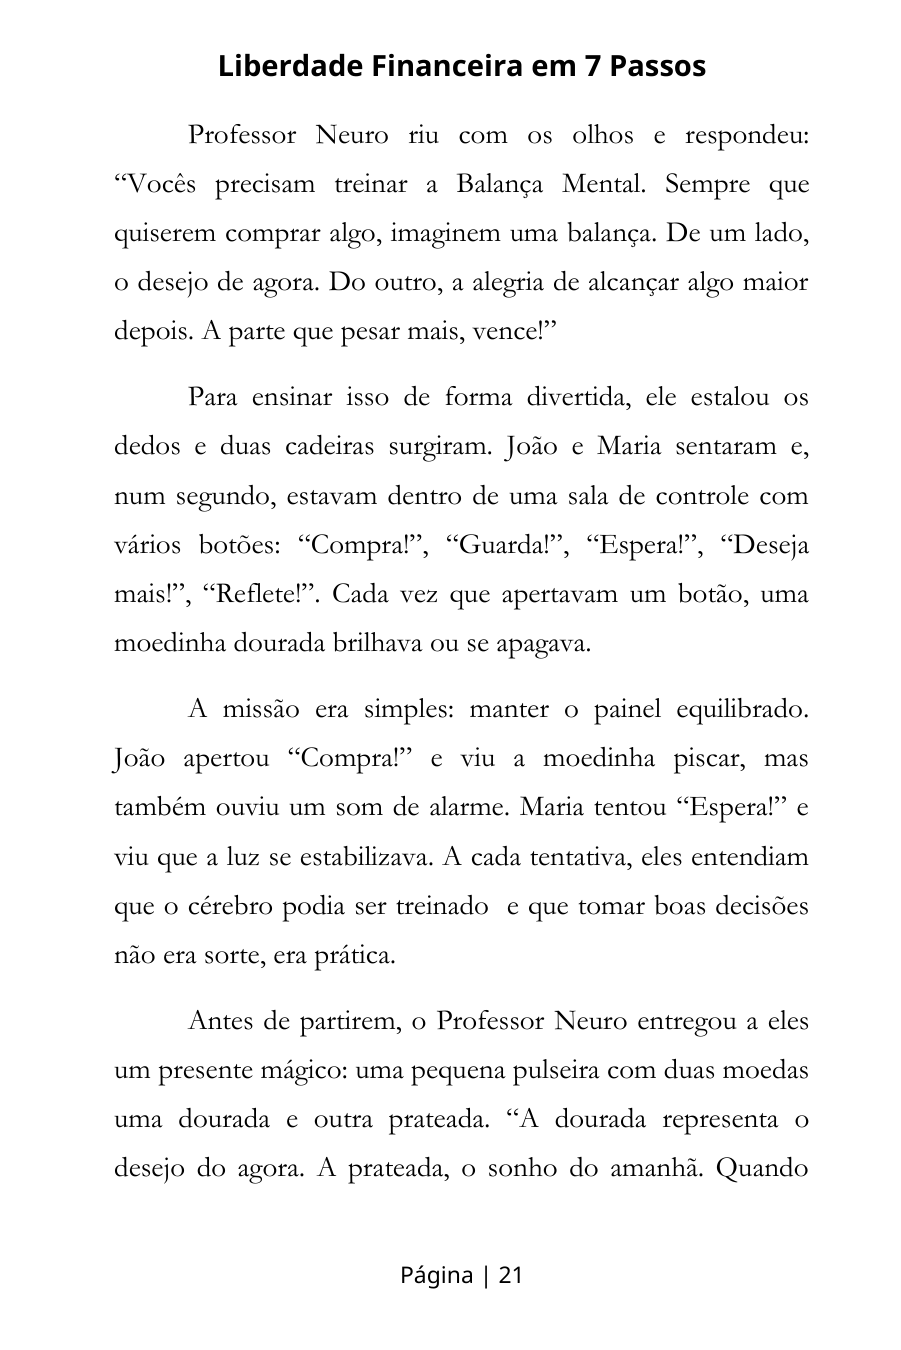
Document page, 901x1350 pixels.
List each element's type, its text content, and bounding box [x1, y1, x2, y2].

text A missão era simples: manter o painel equilibrado. João apertou “Compra!” e viu a moedinha piscar, mas também ouviu um som de alarme. Maria tentou “Espera!” e viu que a luz se estabilizava. A cada tentativa, eles entendiam que o cérebro podia ser treinado e que tomar boas decisões não era sorte, era prática. [114, 692, 810, 971]
text Para ensinar isso de forma divertida, ele estalou os dedos e duas cadeiras surgiram. João e Maria sentaram e, num segundo, estavam dentro de uma sala de controle com vários botões: “Compra!”, “Guarda!”, “Espera!”, “Deseja mais!”, “Reflete!”. Cada vez que apertavam um botão, uma moedinha dourada brilhava ou se apagava. [114, 381, 810, 659]
text Professor Neuro riu com os olhos e respondeu: “Vocês precisam treinar a Balança Mental. Sempre que quiserem comprar algo, imaginem uma balança. De um lado, o desejo de agora. Do outro, a alegria de alcançar algo maior depois. A parte que pesar mais, vence!” [114, 118, 810, 348]
